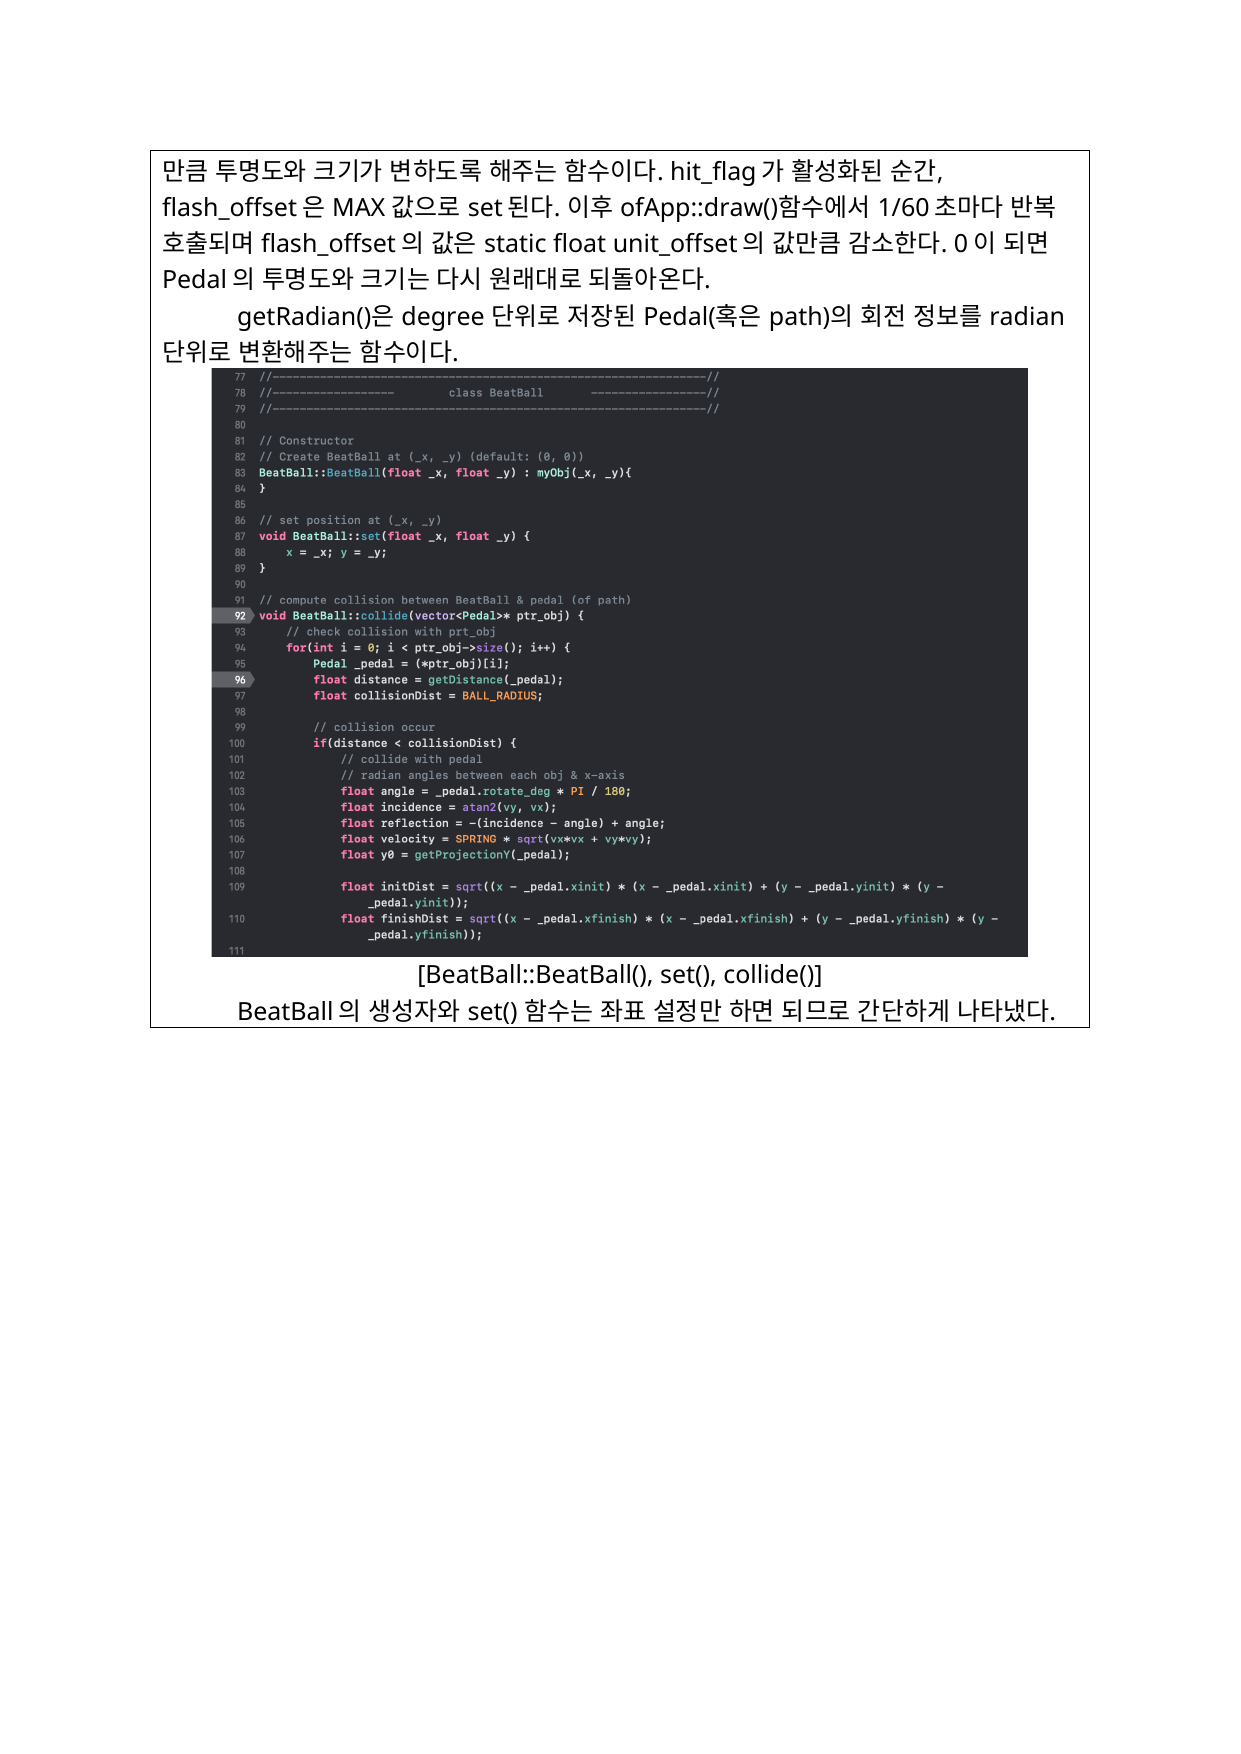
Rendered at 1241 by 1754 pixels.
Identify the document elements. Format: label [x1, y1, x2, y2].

picture [211, 368, 1028, 957]
table_header [151, 151, 1089, 1027]
